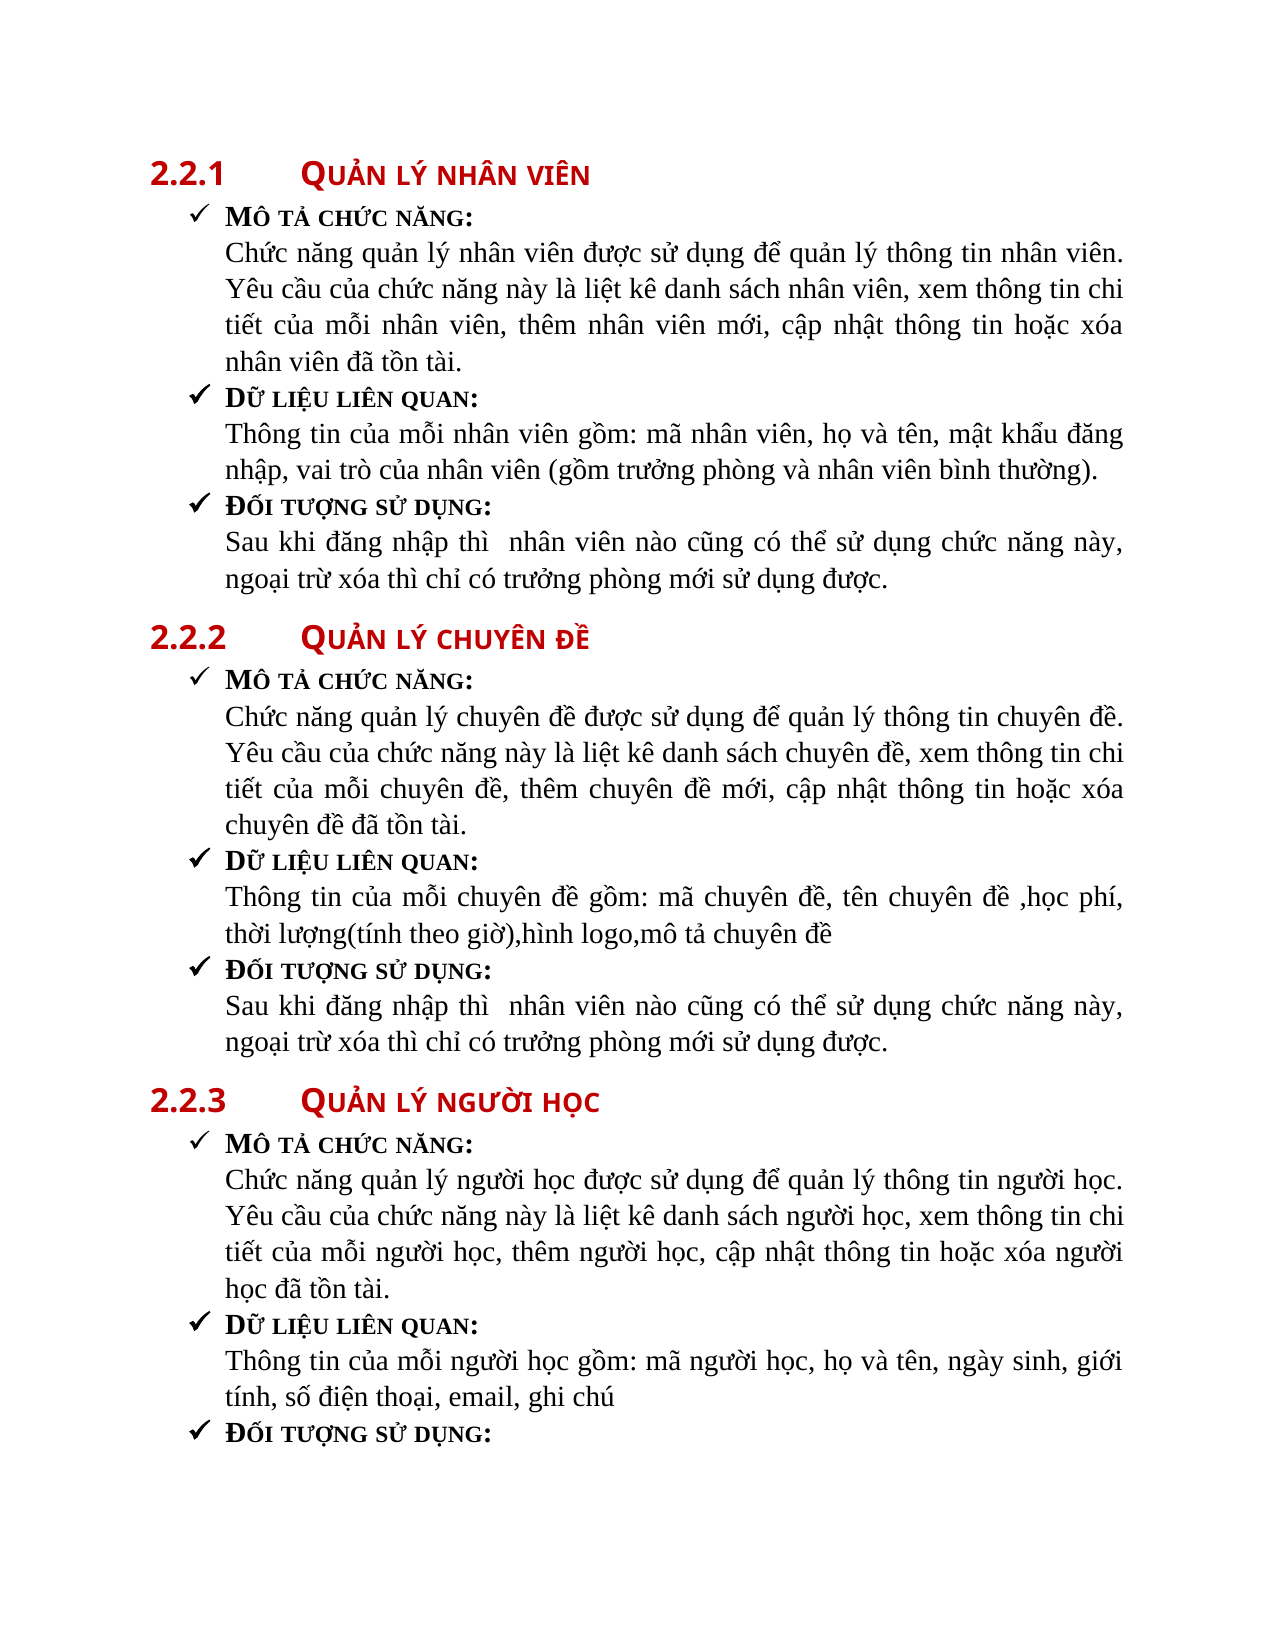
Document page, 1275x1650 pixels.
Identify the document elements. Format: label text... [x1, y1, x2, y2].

list Đối tượng sử dụng: [187, 488, 1125, 522]
list Thông tin của mỗi chuyên đề gồm: mã chuyên đề, tên chuyên đề ,học phí, thời lượng(tính theo giờ),hình logo,mô tả chuyên đề [225, 879, 1125, 949]
list Đối tượng sử dụng: [187, 952, 1125, 986]
list Dữ liệu liên quan: [187, 843, 1125, 877]
list Mô tả chức năng: [187, 199, 1125, 233]
list Mô tả chức năng: [187, 662, 1125, 696]
list Đối tượng sử dụng: [187, 1415, 1125, 1449]
list Chức năng quản lý chuyên đề được sử dụng để quản lý thông tin chuyên đề. Yêu cầu của chức năng này là liệt kê danh sách chuyên đề, xem thông tin chi tiết của mỗi chuyên đề, thêm chuyên đề mới, cập nhật thông tin hoặc xóa chuyên đề đã tồn tài. [225, 699, 1125, 841]
list Thông tin của mỗi người học gồm: mã người học, họ và tên, ngày sinh, giới tính, số điện thoại, email, ghi chú [225, 1343, 1125, 1413]
list Chức năng quản lý nhân viên được sử dụng để quản lý thông tin nhân viên. Yêu cầu của chức năng này là liệt kê danh sách nhân viên, xem thông tin chi tiết của mỗi nhân viên, thêm nhân viên mới, cập nhật thông tin hoặc xóa nhân viên đã tồn tài. [225, 235, 1125, 377]
list Sau khi đăng nhập thì nhân viên nào cũng có thể sử dụng chức năng này, ngoại trừ xóa thì chỉ có trưởng phòng mới sử dụng được. [225, 988, 1125, 1058]
list Dữ liệu liên quan: [187, 380, 1125, 413]
list Sau khi đăng nhập thì nhân viên nào cũng có thể sử dụng chức năng này, ngoại trừ xóa thì chỉ có trưởng phòng mới sử dụng được. [225, 524, 1125, 594]
list Thông tin của mỗi nhân viên gồm: mã nhân viên, họ và tên, mật khẩu đăng nhập, vai trò của nhân viên (gồm trưởng phòng và nhân viên bình thường). [225, 416, 1125, 486]
list Chức năng quản lý người học được sử dụng để quản lý thông tin người học. Yêu cầu của chức năng này là liệt kê danh sách người học, xem thông tin chi tiết của mỗi người học, thêm người học, cập nhật thông tin hoặc xóa người học đã tồn tài. [225, 1162, 1125, 1304]
subtitle Quản lý nhân viên [150, 150, 1125, 195]
list Dữ liệu liên quan: [187, 1307, 1125, 1341]
subtitle Quản lý người học [150, 1077, 1125, 1122]
list Mô tả chức năng: [187, 1126, 1125, 1160]
subtitle Quản lý chuyên đề [150, 613, 1125, 659]
